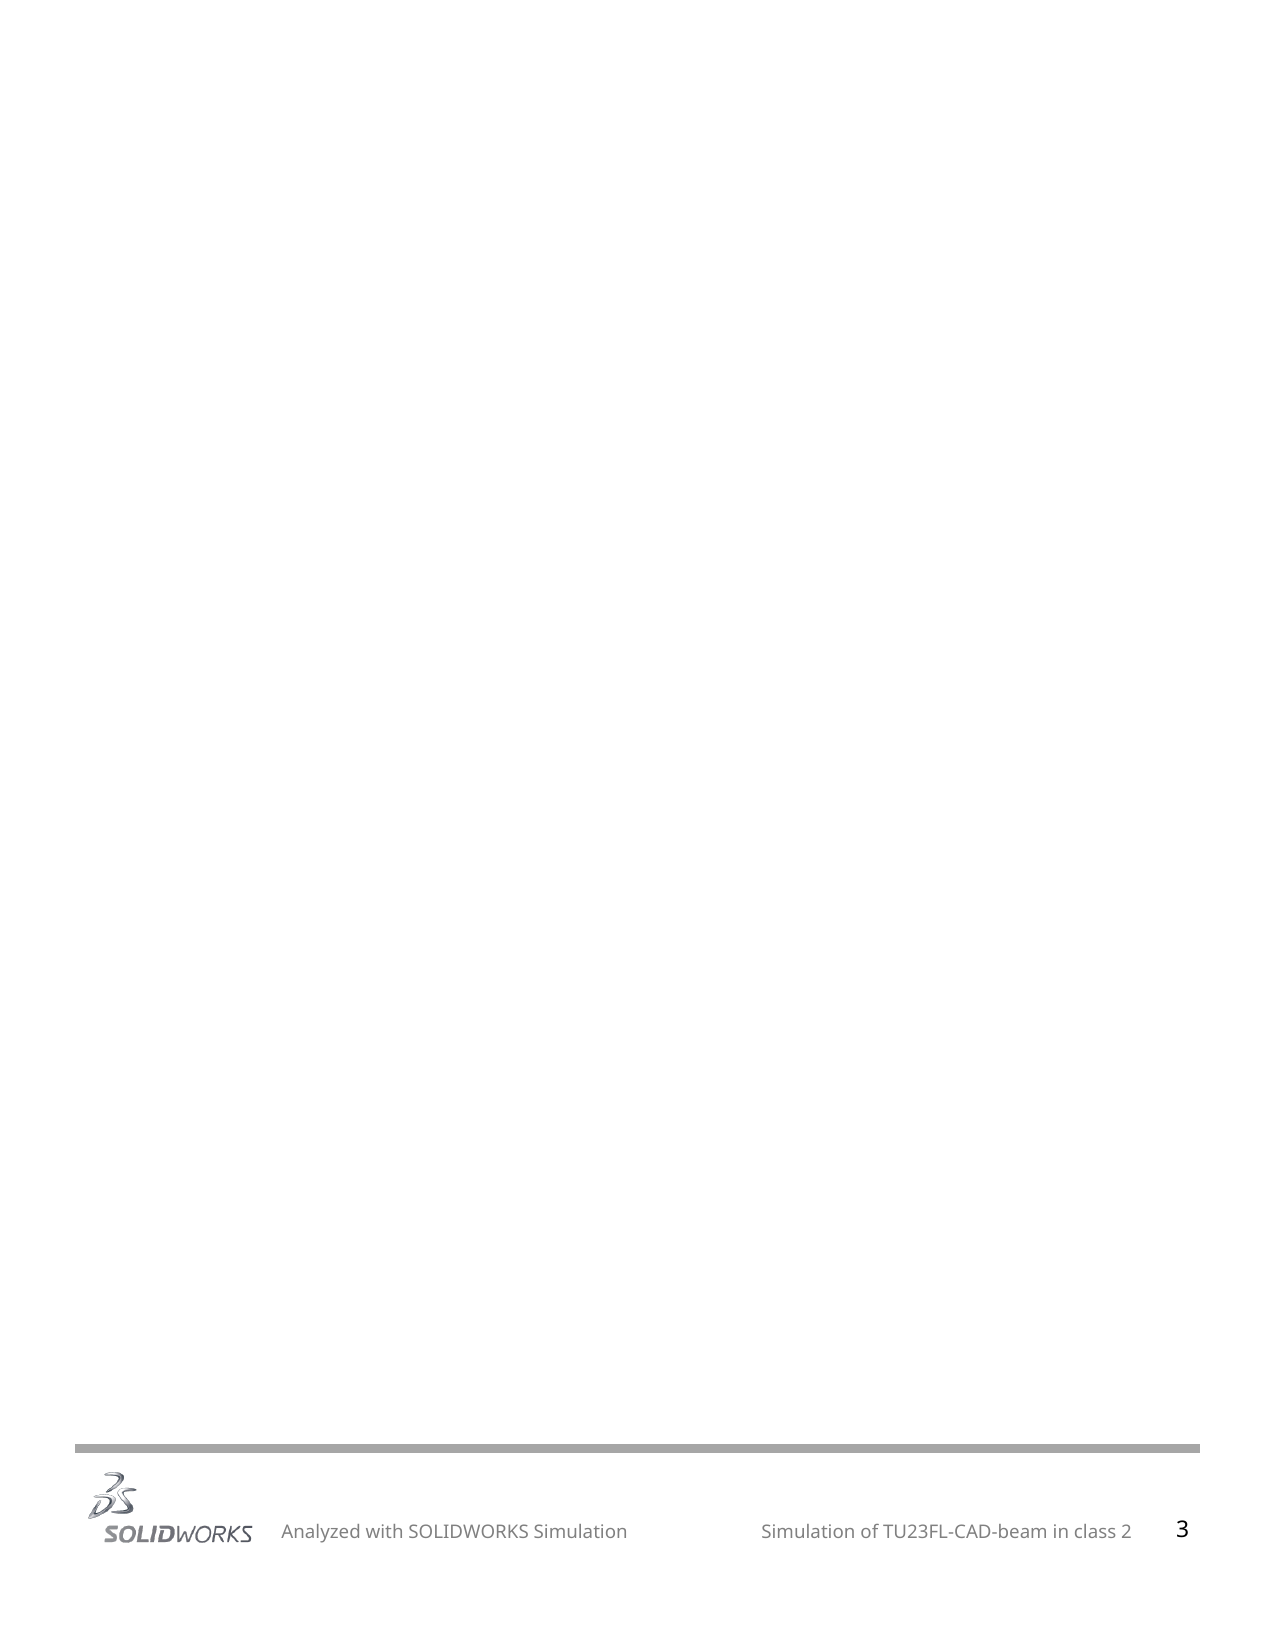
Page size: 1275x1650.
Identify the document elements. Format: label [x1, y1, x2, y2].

picture [86, 1453, 254, 1544]
